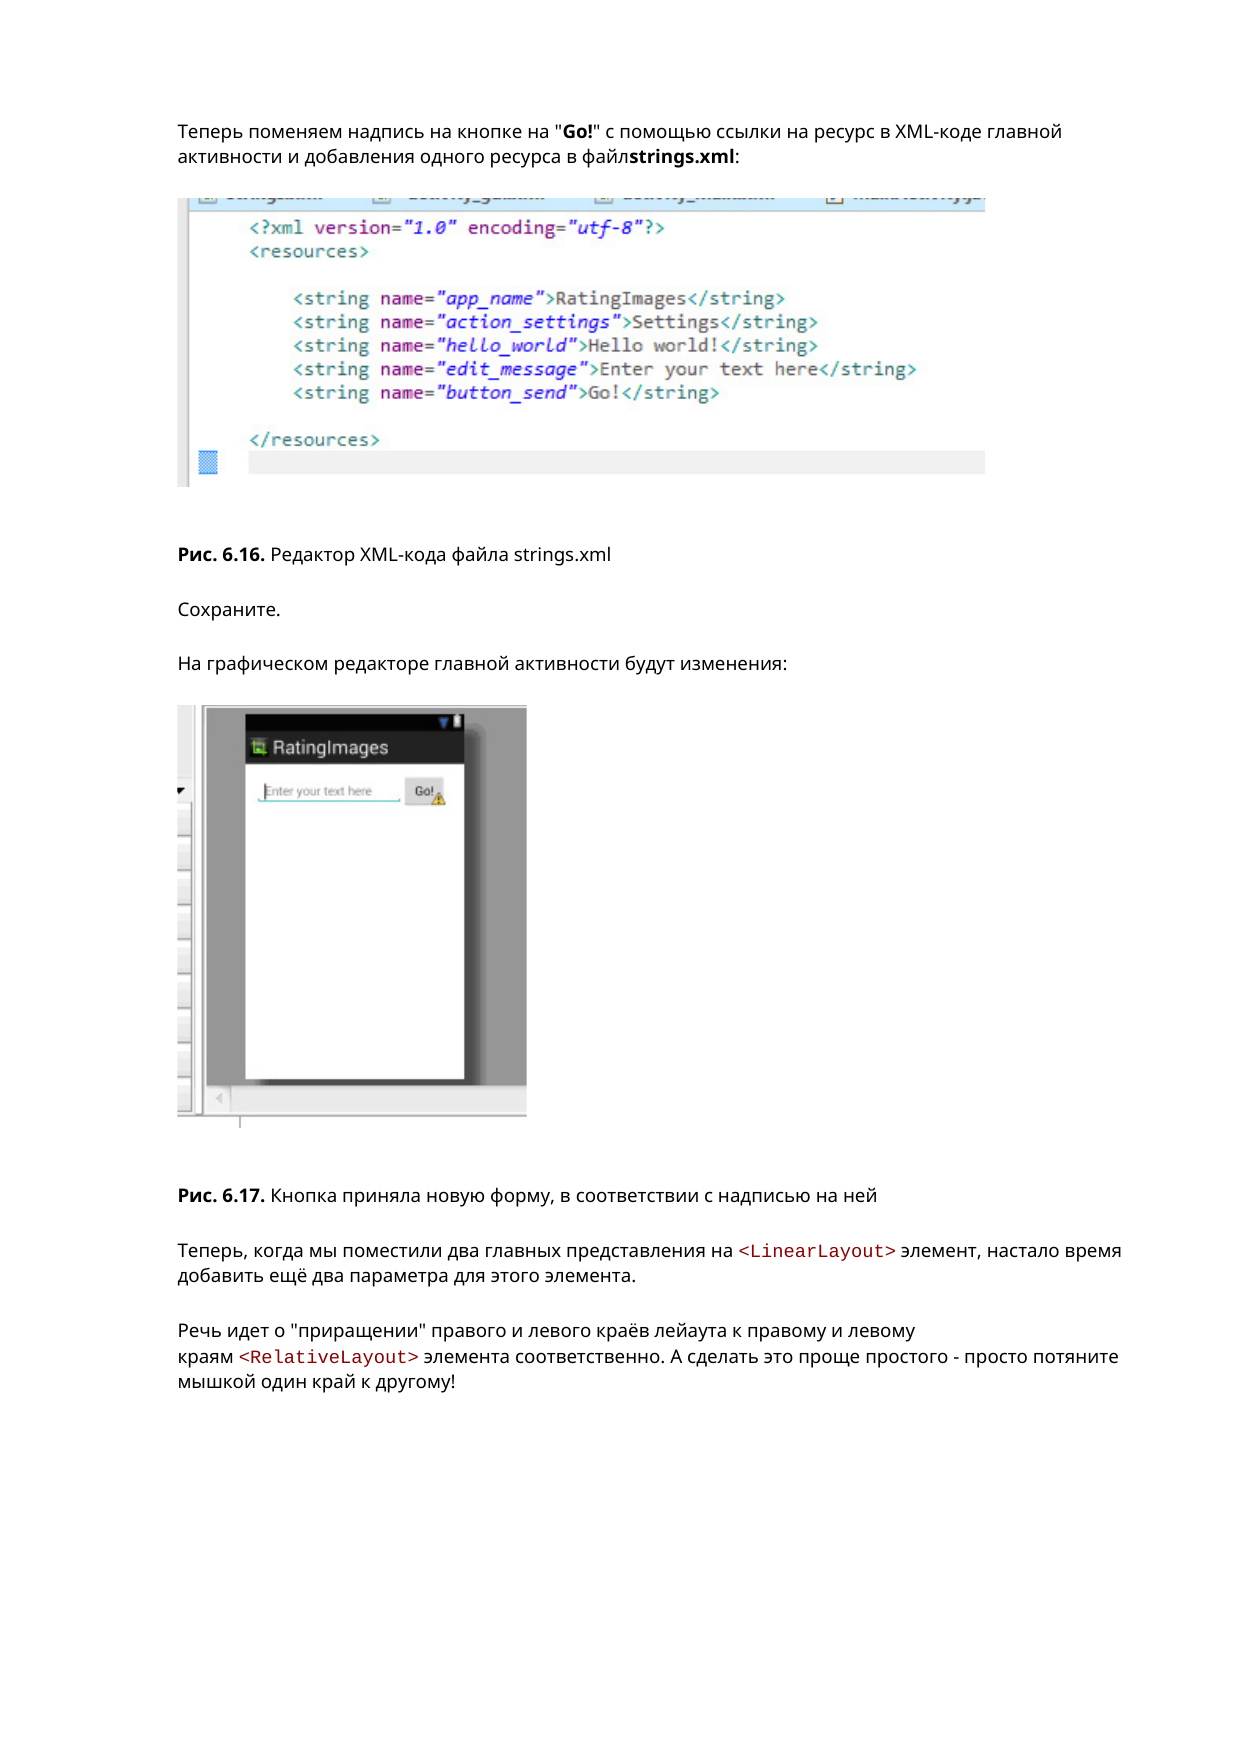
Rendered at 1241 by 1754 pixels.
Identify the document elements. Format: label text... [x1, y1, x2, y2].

text Теперь поменяем надпись на кнопке на "Go!" с помощью ссылки на ресурс в XML-коде главной активности и добавления одного ресурса в файлstrings.xml: [177, 118, 1152, 169]
text Рис. 6.17. Кнопка приняла новую форму, в соответствии с надписью на ней [177, 1144, 1152, 1208]
picture [177, 198, 986, 487]
text Речь идет о "приращении" правого и левого краёв лейаута к правому и левому краям <RelativeLayout> элемента соответственно. А сделать это проще простого - просто потяните мышкой один край к другому! [177, 1317, 1152, 1394]
text Сохраните. [177, 596, 1152, 621]
text На графическом редакторе главной активности будут изменения: [177, 651, 1152, 676]
text Рис. 6.16. Редактор XML-кода файла strings.xml [177, 503, 1152, 567]
picture [177, 705, 527, 1128]
text Теперь, когда мы поместили два главных представления на <LinearLayout> элемент, настало время добавить ещё два параметра для этого элемента. [177, 1237, 1152, 1288]
